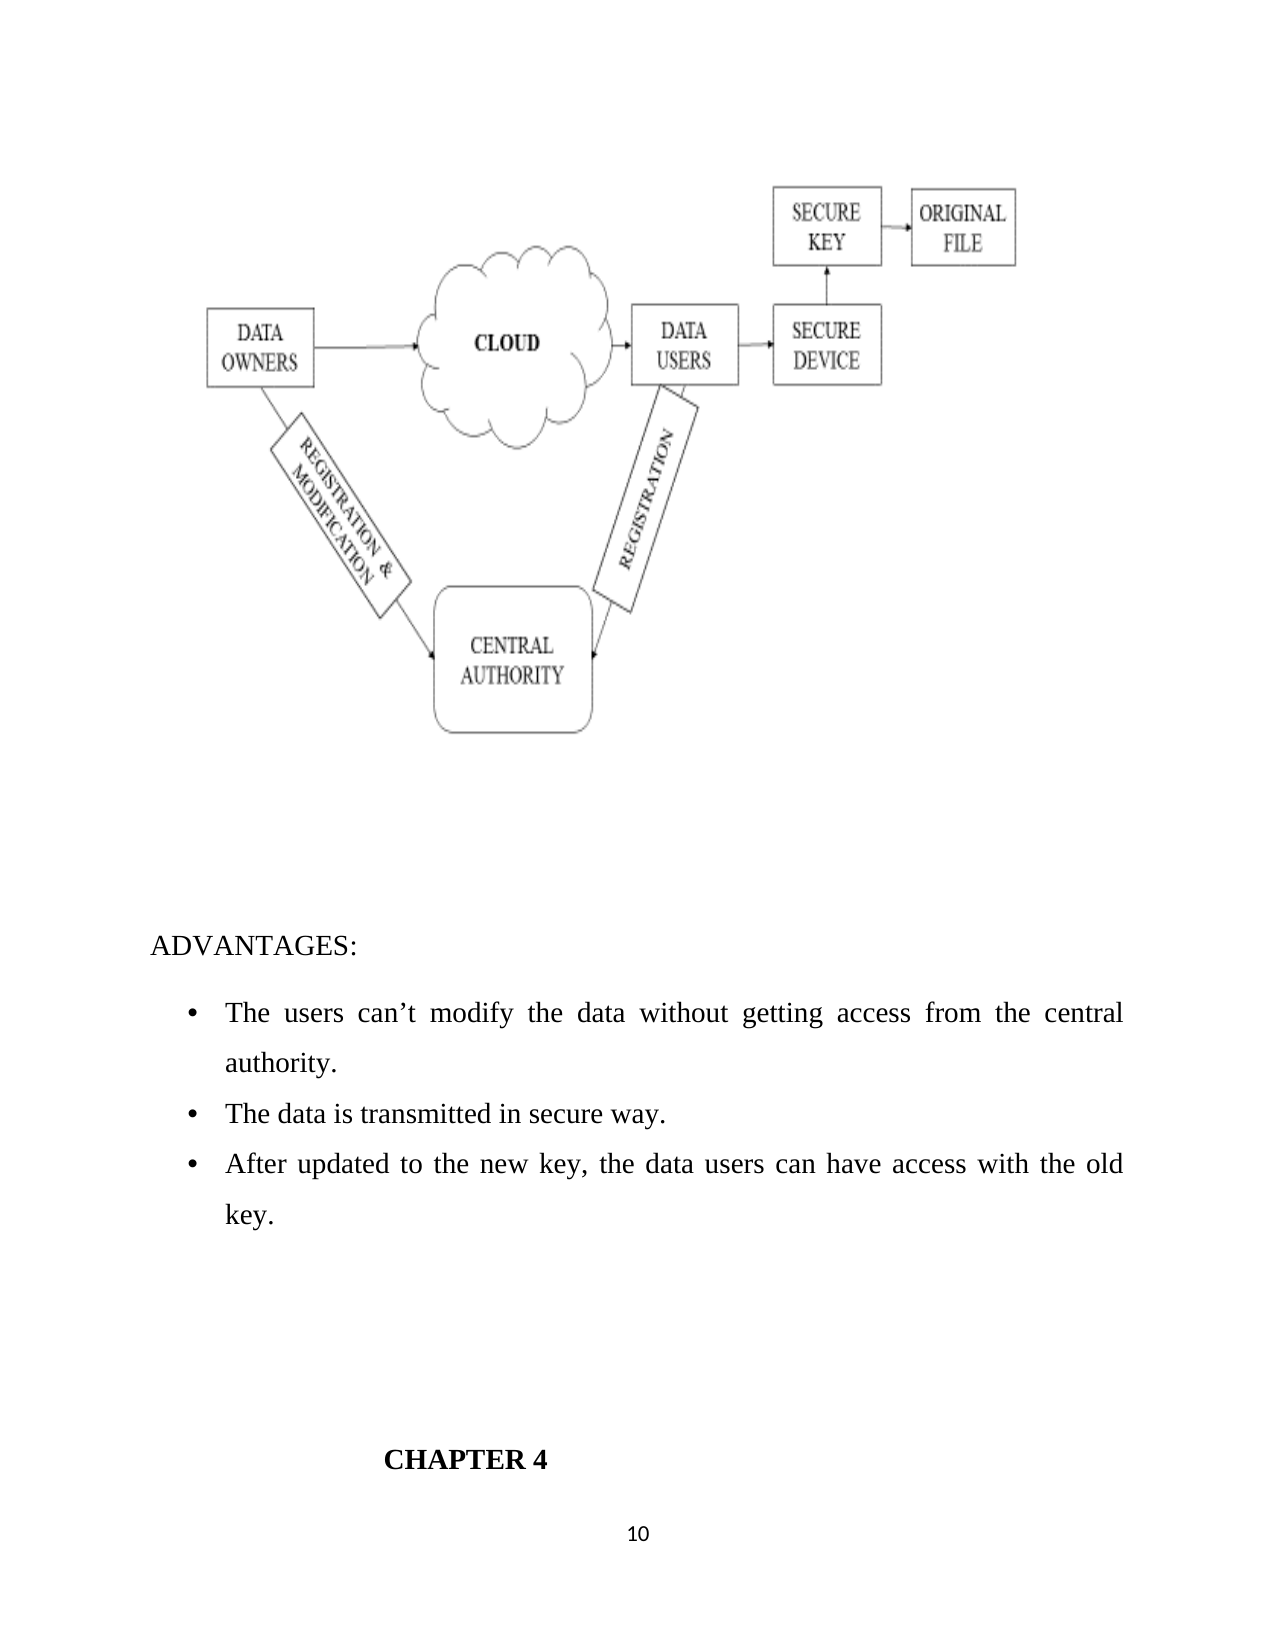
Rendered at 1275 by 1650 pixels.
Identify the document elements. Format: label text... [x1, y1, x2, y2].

list The users can’t modify the data without getting access from the central authority. [187, 995, 1125, 1079]
list After updated to the new key, the data users can have access with the old key. [187, 1180, 1125, 1264]
list The data is transmitted in secure way. [187, 1113, 1125, 1146]
picture [187, 150, 1036, 764]
text ADVANTAGES: [150, 928, 1125, 962]
